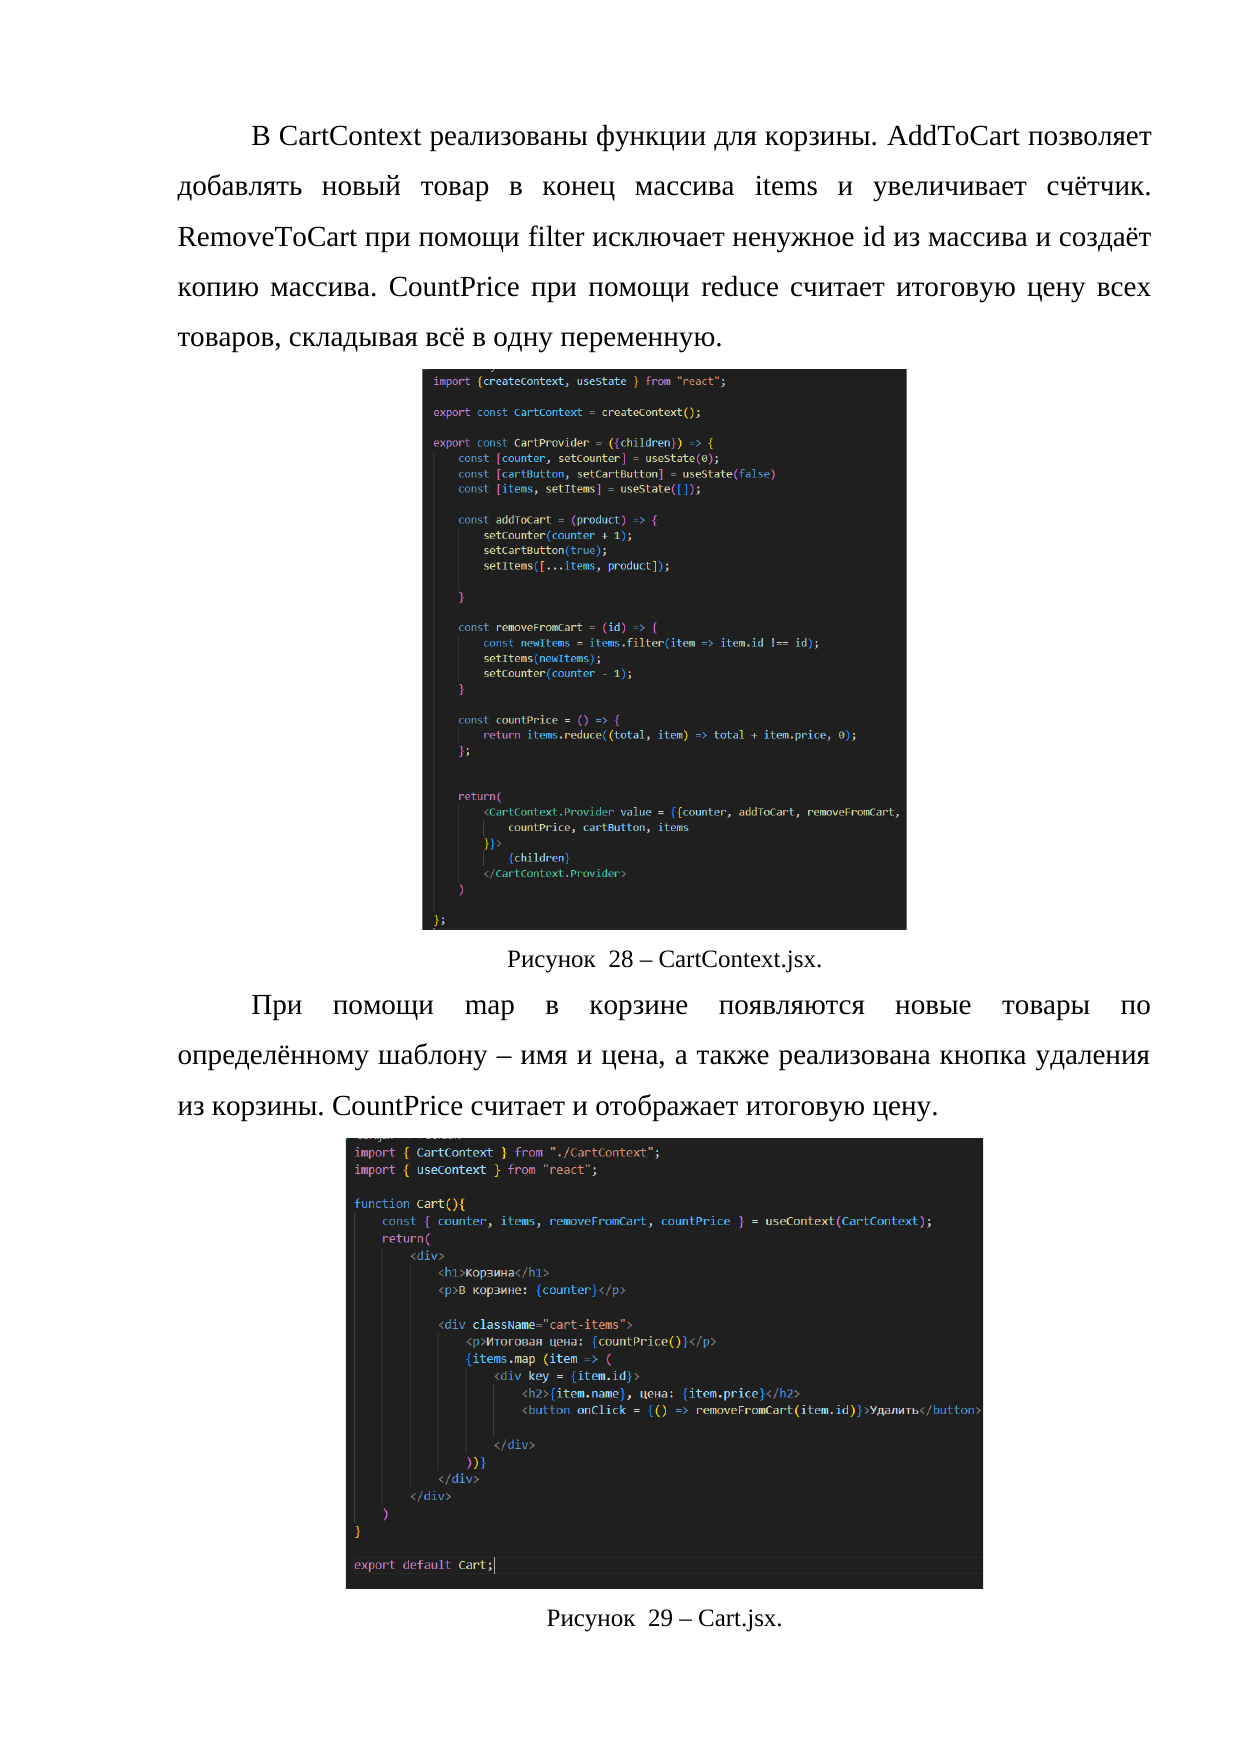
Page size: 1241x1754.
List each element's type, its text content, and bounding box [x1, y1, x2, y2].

picture [345, 1138, 984, 1589]
text Рисунок 28 – CartContext.jsx. [177, 944, 1152, 973]
text В CartContext реализованы функции для корзины. AddToCart позволяет добавлять новый товар в конец массива items и увеличивает счётчик. RemoveToCart при помощи filter исключает ненужное id из массива и создаёт копию массива. CountPrice при помощи reduce считает итоговую цену всех товаров, складывая всё в одну переменную. [177, 118, 1152, 353]
text Рисунок 29 – Cart.jsx. [177, 1603, 1152, 1632]
text При помощи map в корзине появляются новые товары по определённому шаблону – имя и цена, а также реализована кнопка удаления из корзины. CountPrice считает и отображает итоговую цену. [177, 987, 1152, 1121]
picture [422, 369, 907, 930]
